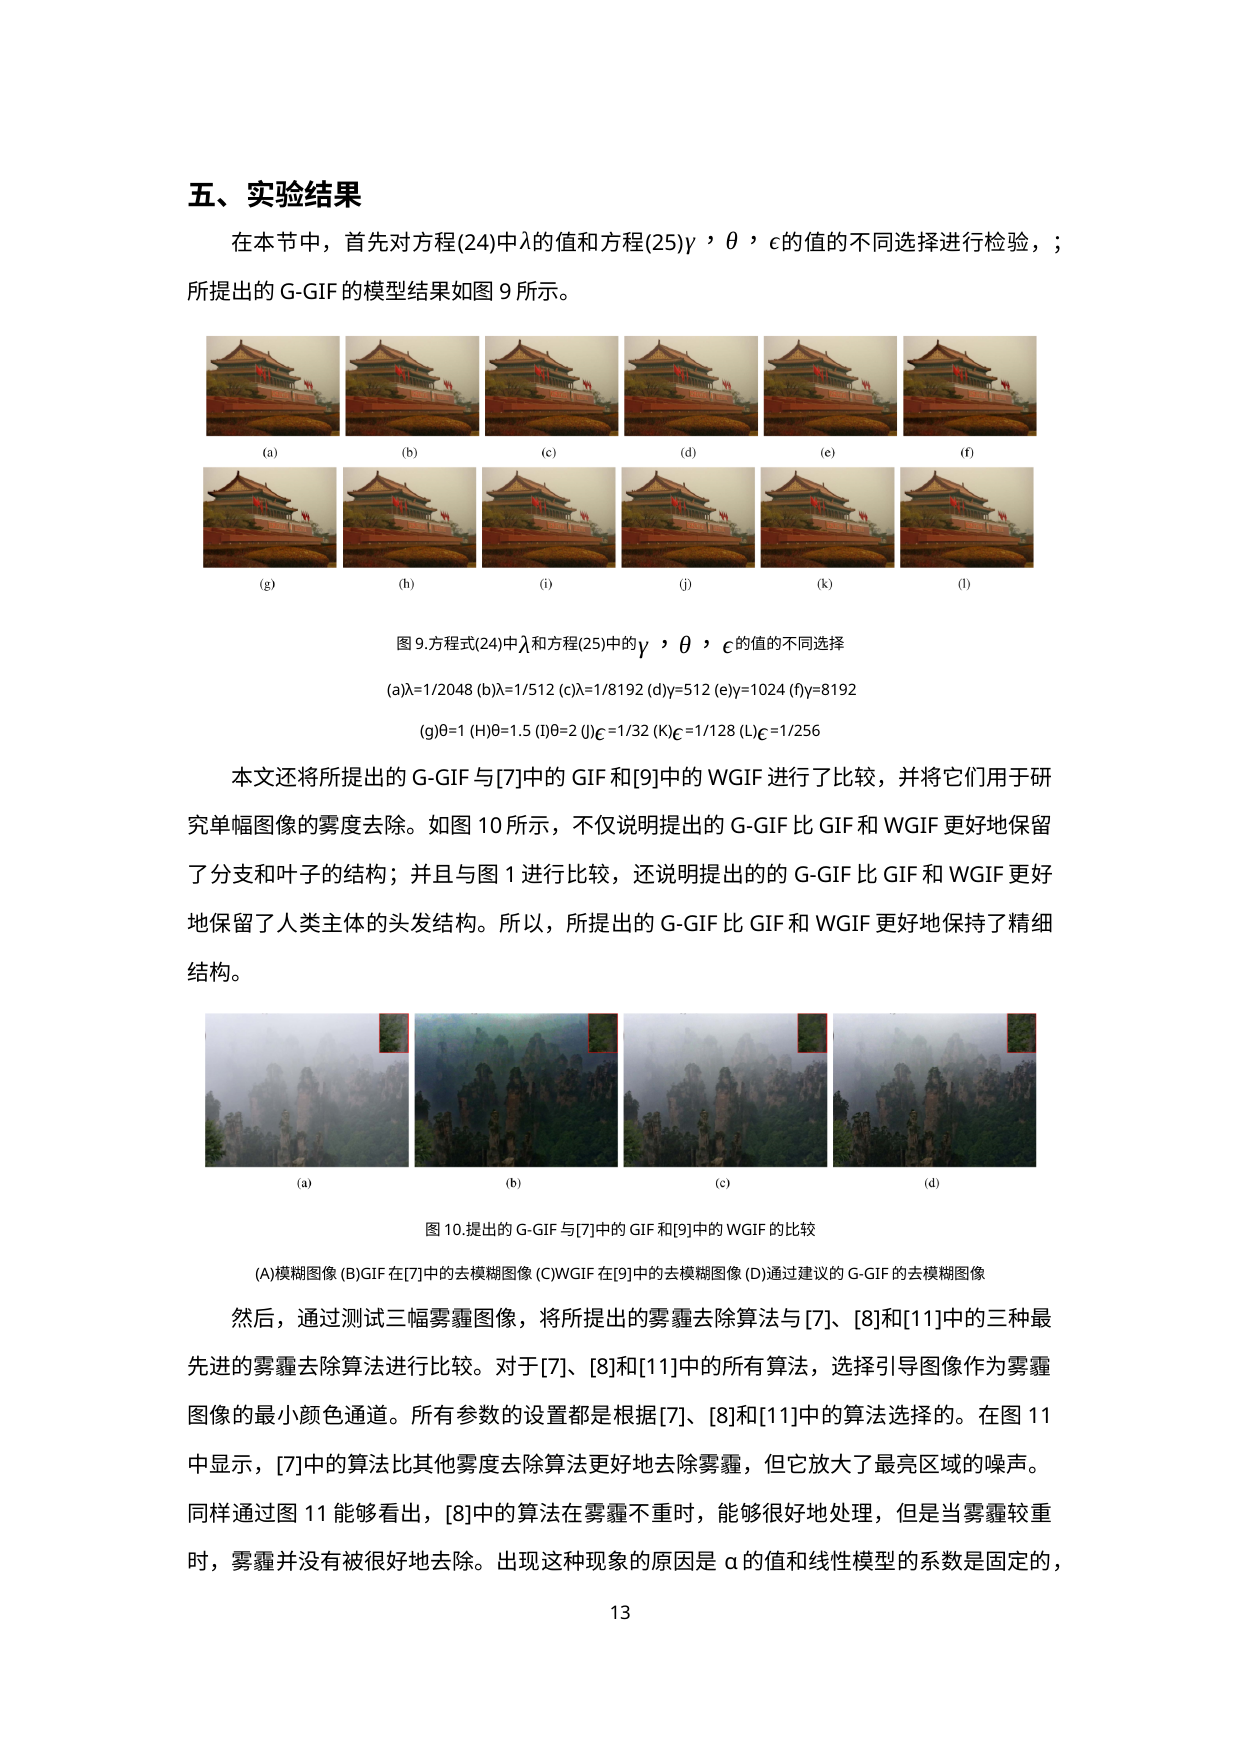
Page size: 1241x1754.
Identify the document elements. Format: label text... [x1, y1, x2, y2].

text 图9.方程式(24)中和方程(25)中的的值的不同选择 [187, 629, 1053, 662]
text (g)θ=1 (H)θ=1.5 (I)θ=2 (J)=1/32 (K)=1/128 (L)=1/256 [187, 716, 1053, 749]
text 在本节中，首先对方程(24)中的值和方程(25)的值的不同选择进行检验，；所提出的G-GIF的模型结果如图9所示。 [187, 225, 1053, 306]
text 图10.提出的G-GIF与[7]中的GIF和[9]中的WGIF的比较 [187, 1213, 1053, 1245]
picture [187, 321, 1053, 597]
text 本文还将所提出的G-GIF与[7]中的GIF和[9]中的WGIF进行了比较，并将它们用于研究单幅图像的雾度去除。如图10所示，不仅说明提出的G-GIF比GIF和WGIF更好地保留了分支和叶子的结构；并且与图1进行比较，还说明提出的的G-GIF比GIF和WGIF更好地保留了人类主体的头发结构。所以，所提出的G-GIF比GIF和WGIF更好地保持了精细结构。 [187, 759, 1053, 987]
subtitle 实验结果 [187, 160, 1053, 225]
text (A)模糊图像 (B)GIF在[7]中的去模糊图像 (C)WGIF在[9]中的去模糊图像 (D)通过建议的G-GIF的去模糊图像 [187, 1256, 1053, 1289]
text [187, 1300, 1053, 1577]
picture [187, 1002, 1053, 1196]
text (a)λ=1/2048 (b)λ=1/512 (c)λ=1/8192 (d)γ=512 (e)γ=1024 (f)γ=8192 [187, 673, 1053, 706]
